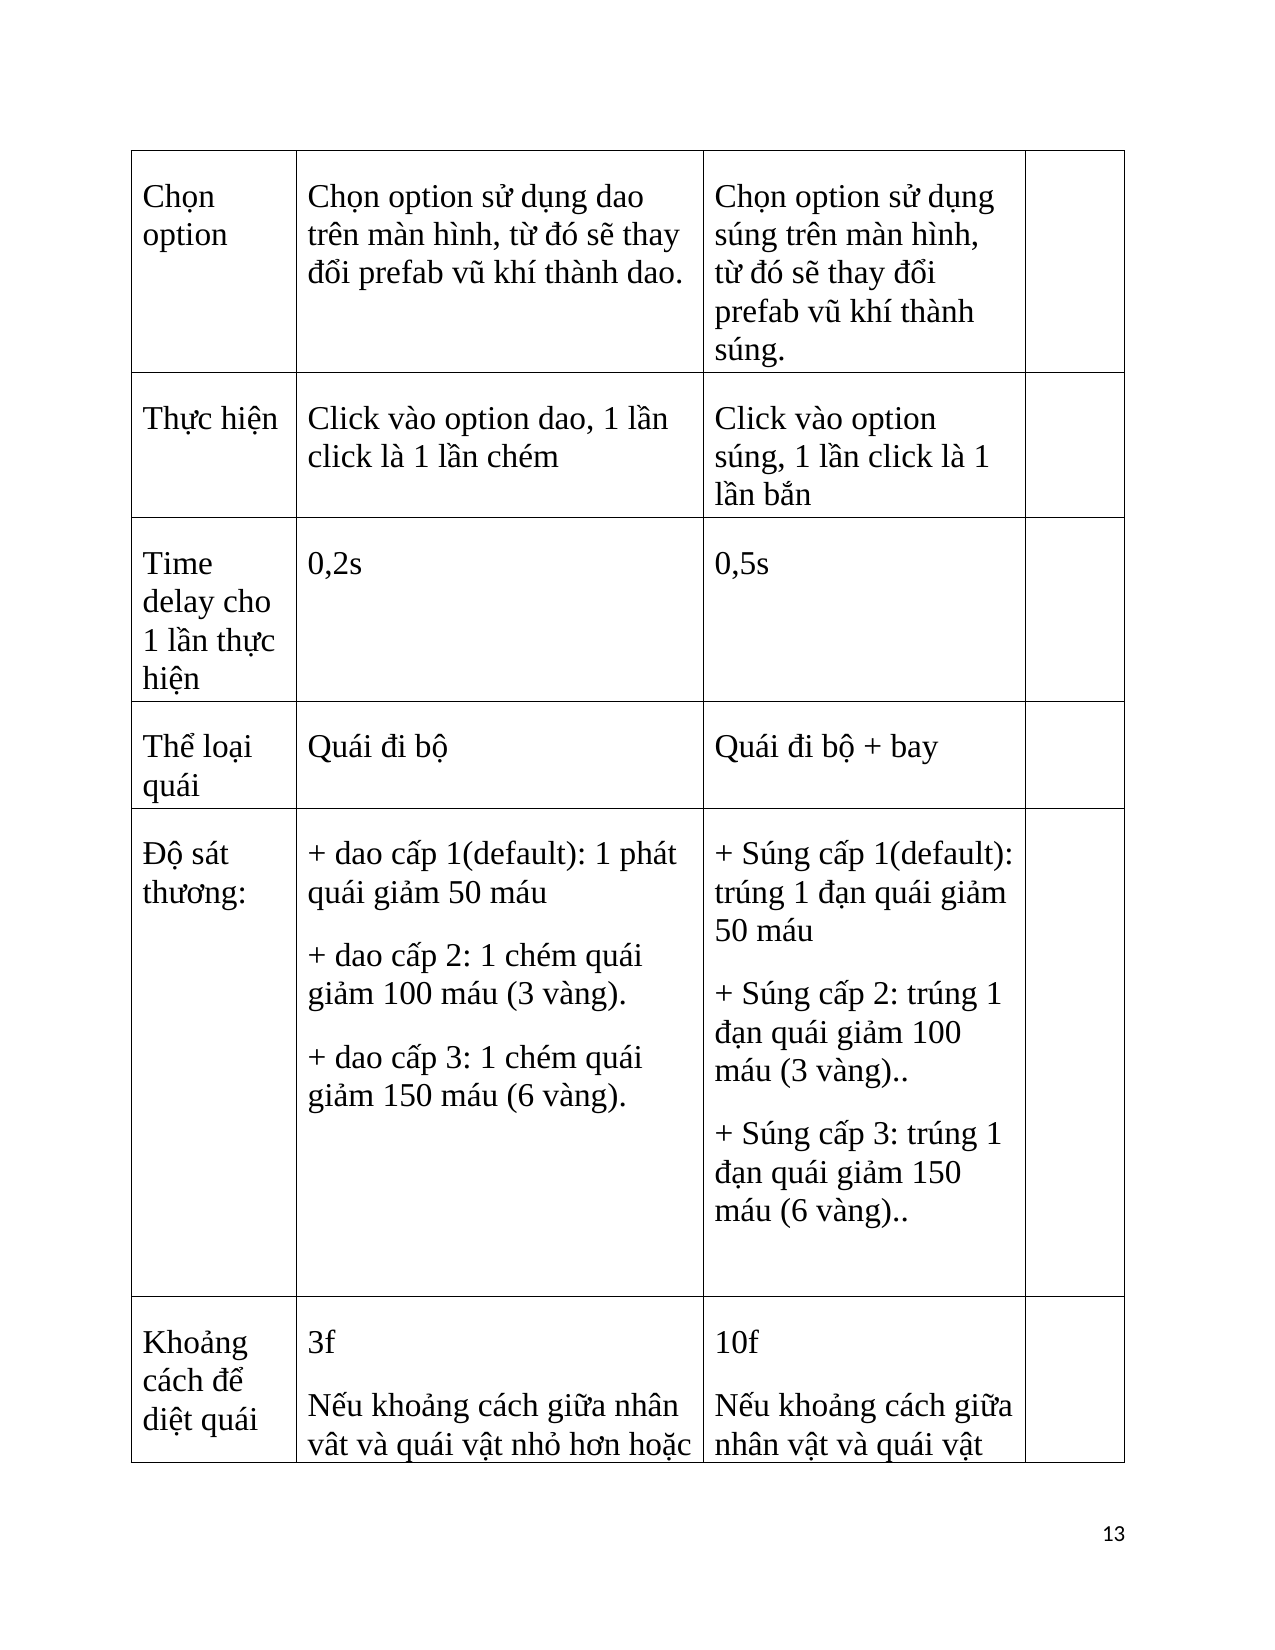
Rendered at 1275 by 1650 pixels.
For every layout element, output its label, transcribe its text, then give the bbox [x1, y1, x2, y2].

table_cell Độ sát thương: [132, 809, 296, 1296]
table_cell + Súng cấp 1(default): trúng 1 đạn quái giảm 50 máu + Súng cấp 2: trúng 1 đạn quái giảm 100 máu (3 vàng).. + Súng cấp 3: trúng 1 đạn quái giảm 150 máu (6 vàng).. [704, 809, 1025, 1296]
table_cell 0,5s [704, 518, 1025, 701]
table_cell Thể loại quái [132, 702, 296, 807]
table_cell [1026, 518, 1124, 701]
table_cell [1026, 1297, 1124, 1462]
table_cell [1026, 373, 1124, 517]
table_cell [704, 1297, 1025, 1462]
table_cell Thực hiện [132, 373, 296, 517]
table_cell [297, 1297, 703, 1462]
table_cell Click vào option súng, 1 lần click là 1 lần bắn [704, 373, 1025, 517]
table_cell [1026, 151, 1124, 372]
table_cell Chọn option sử dụng súng trên màn hình, từ đó sẽ thay đổi prefab vũ khí thành súng. [704, 151, 1025, 372]
table_cell 0,2s [297, 518, 703, 701]
table_cell Click vào option dao, 1 lần click là 1 lần chém [297, 373, 703, 517]
table_cell [1026, 702, 1124, 807]
table_cell Time delay cho 1 lần thực hiện [132, 518, 296, 701]
table_cell Chọn option sử dụng dao trên màn hình, từ đó sẽ thay đổi prefab vũ khí thành dao. [297, 151, 703, 372]
table_cell Chọn option [132, 151, 296, 372]
table_cell [1026, 809, 1124, 1296]
table_cell Quái đi bộ [297, 702, 703, 807]
table_cell + dao cấp 1(default): 1 phát quái giảm 50 máu + dao cấp 2: 1 chém quái giảm 100 máu (3 vàng). + dao cấp 3: 1 chém quái giảm 150 máu (6 vàng). [297, 809, 703, 1296]
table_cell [132, 1297, 296, 1462]
table_cell Quái đi bộ + bay [704, 702, 1025, 807]
